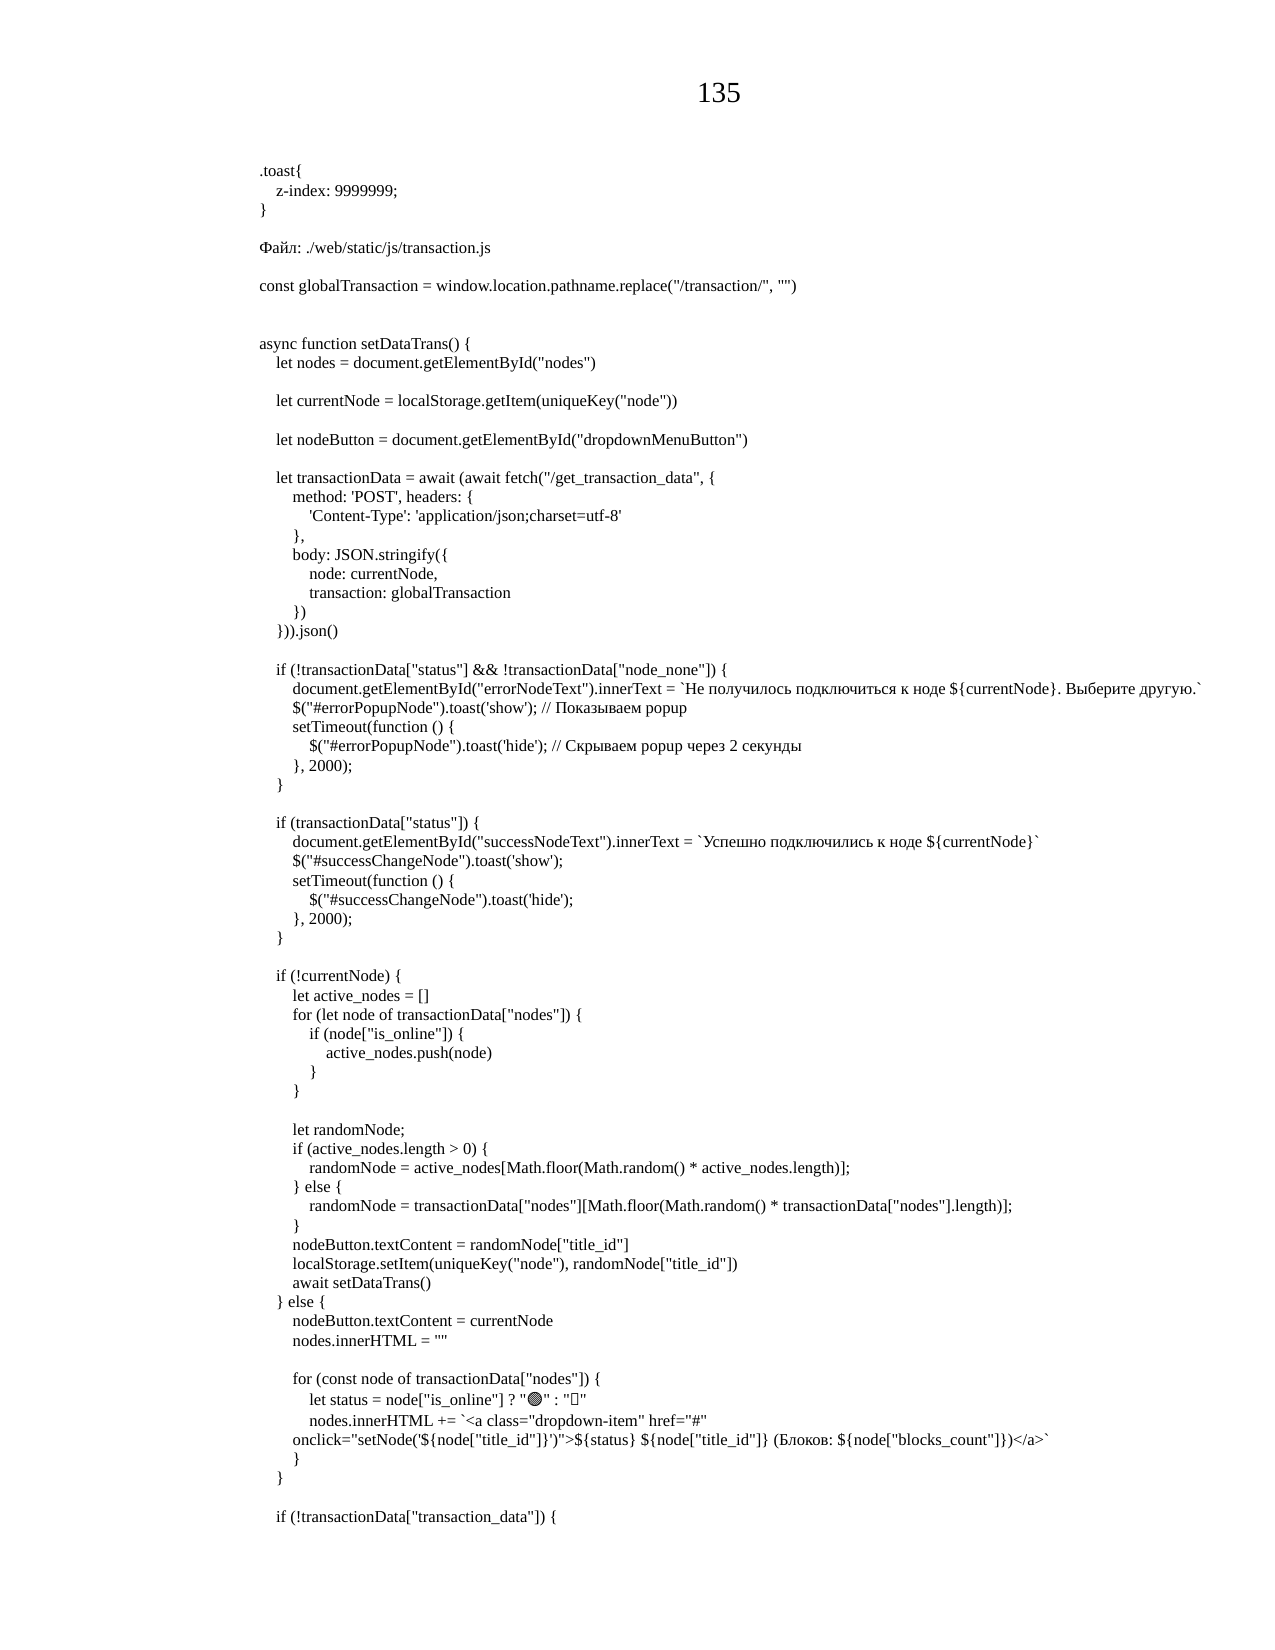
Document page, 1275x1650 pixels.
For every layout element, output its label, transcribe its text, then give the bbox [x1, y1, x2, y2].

list if (transactionData["status"]) { [259, 813, 1216, 832]
list } [259, 928, 1216, 947]
list if (!currentNode) { [259, 966, 1216, 985]
list $("#successChangeNode").toast('hide'); [259, 889, 1216, 909]
list $("#errorPopupNode").toast('hide'); // Скрываем popup через 2 секунды [259, 736, 1216, 755]
list let randomNode; [259, 1119, 1216, 1139]
list } [259, 1062, 1216, 1081]
list if (!transactionData["status"] && !transactionData["node_none"]) { [259, 659, 1216, 679]
list if (active_nodes.length > 0) { [259, 1139, 1216, 1158]
list }, [259, 525, 1216, 544]
list let nodes = document.getElementById("nodes") [259, 353, 1216, 372]
list if (!transactionData["transaction_data"]) { [259, 1506, 1216, 1526]
list document.getElementById("errorNodeText").innerText = `Не получилось подключиться к ноде ${currentNode}. Выберите другую.` [259, 679, 1216, 698]
list } [259, 199, 1216, 219]
list for (let node of transactionData["nodes"]) { [259, 1004, 1216, 1024]
list setTimeout(function () { [259, 870, 1216, 889]
list nodeButton.textContent = randomNode["title_id"] [259, 1234, 1216, 1254]
list } [259, 774, 1216, 794]
list for (const node of transactionData["nodes"]) { [259, 1369, 1216, 1388]
list let status = node["is_online"] ? "🟢" : "🔴" [259, 1388, 1216, 1411]
list } else { [259, 1177, 1216, 1196]
list .toast{ [259, 161, 1216, 180]
list } [259, 1468, 1216, 1487]
list }) [259, 602, 1216, 621]
list let currentNode = localStorage.getItem(uniqueKey("node")) [259, 391, 1216, 410]
list } [259, 1215, 1216, 1234]
list transaction: globalTransaction [259, 583, 1216, 602]
list document.getElementById("successNodeText").innerText = `Успешно подключились к ноде ${currentNode}` [259, 832, 1216, 851]
list z-index: 9999999; [259, 180, 1216, 199]
list nodes.innerHTML += `<a class="dropdown-item" href="#" [259, 1411, 1216, 1430]
list randomNode = active_nodes[Math.floor(Math.random() * active_nodes.length)]; [259, 1158, 1216, 1177]
list }, 2000); [259, 755, 1216, 774]
list randomNode = transactionData["nodes"][Math.floor(Math.random() * transactionData["nodes"].length)]; [259, 1196, 1216, 1215]
list method: 'POST', headers: { [259, 487, 1216, 506]
list async function setDataTrans() { [259, 334, 1216, 353]
list body: JSON.stringify({ [259, 544, 1216, 564]
list if (node["is_online"]) { [259, 1024, 1216, 1043]
list $("#errorPopupNode").toast('show'); // Показываем popup [259, 698, 1216, 717]
list const globalTransaction = window.location.pathname.replace("/transaction/", "") [259, 276, 1216, 295]
list let transactionData = await (await fetch("/get_transaction_data", { [259, 468, 1216, 487]
list await setDataTrans() [259, 1273, 1216, 1292]
list })).json() [259, 621, 1216, 640]
list 'Content-Type': 'application/json;charset=utf-8' [259, 506, 1216, 525]
list localStorage.setItem(uniqueKey("node"), randomNode["title_id"]) [259, 1254, 1216, 1273]
list } [259, 1081, 1216, 1100]
list } else { [259, 1292, 1216, 1311]
list } [259, 1449, 1216, 1468]
list let nodeButton = document.getElementById("dropdownMenuButton") [259, 429, 1216, 449]
list active_nodes.push(node) [259, 1043, 1216, 1062]
list Файл: ./web/static/js/transaction.js [259, 238, 1216, 257]
list }, 2000); [259, 909, 1216, 928]
list nodes.innerHTML = "" [259, 1330, 1216, 1349]
list nodeButton.textContent = currentNode [259, 1311, 1216, 1330]
list let active_nodes = [] [259, 985, 1216, 1004]
list node: currentNode, [259, 564, 1216, 583]
list setTimeout(function () { [259, 717, 1216, 736]
list onclick="setNode('${node["title_id"]}')">${status} ${node["title_id"]} (Блоков: ${node["blocks_count"]})</a>` [259, 1430, 1216, 1449]
list $("#successChangeNode").toast('show'); [259, 851, 1216, 870]
